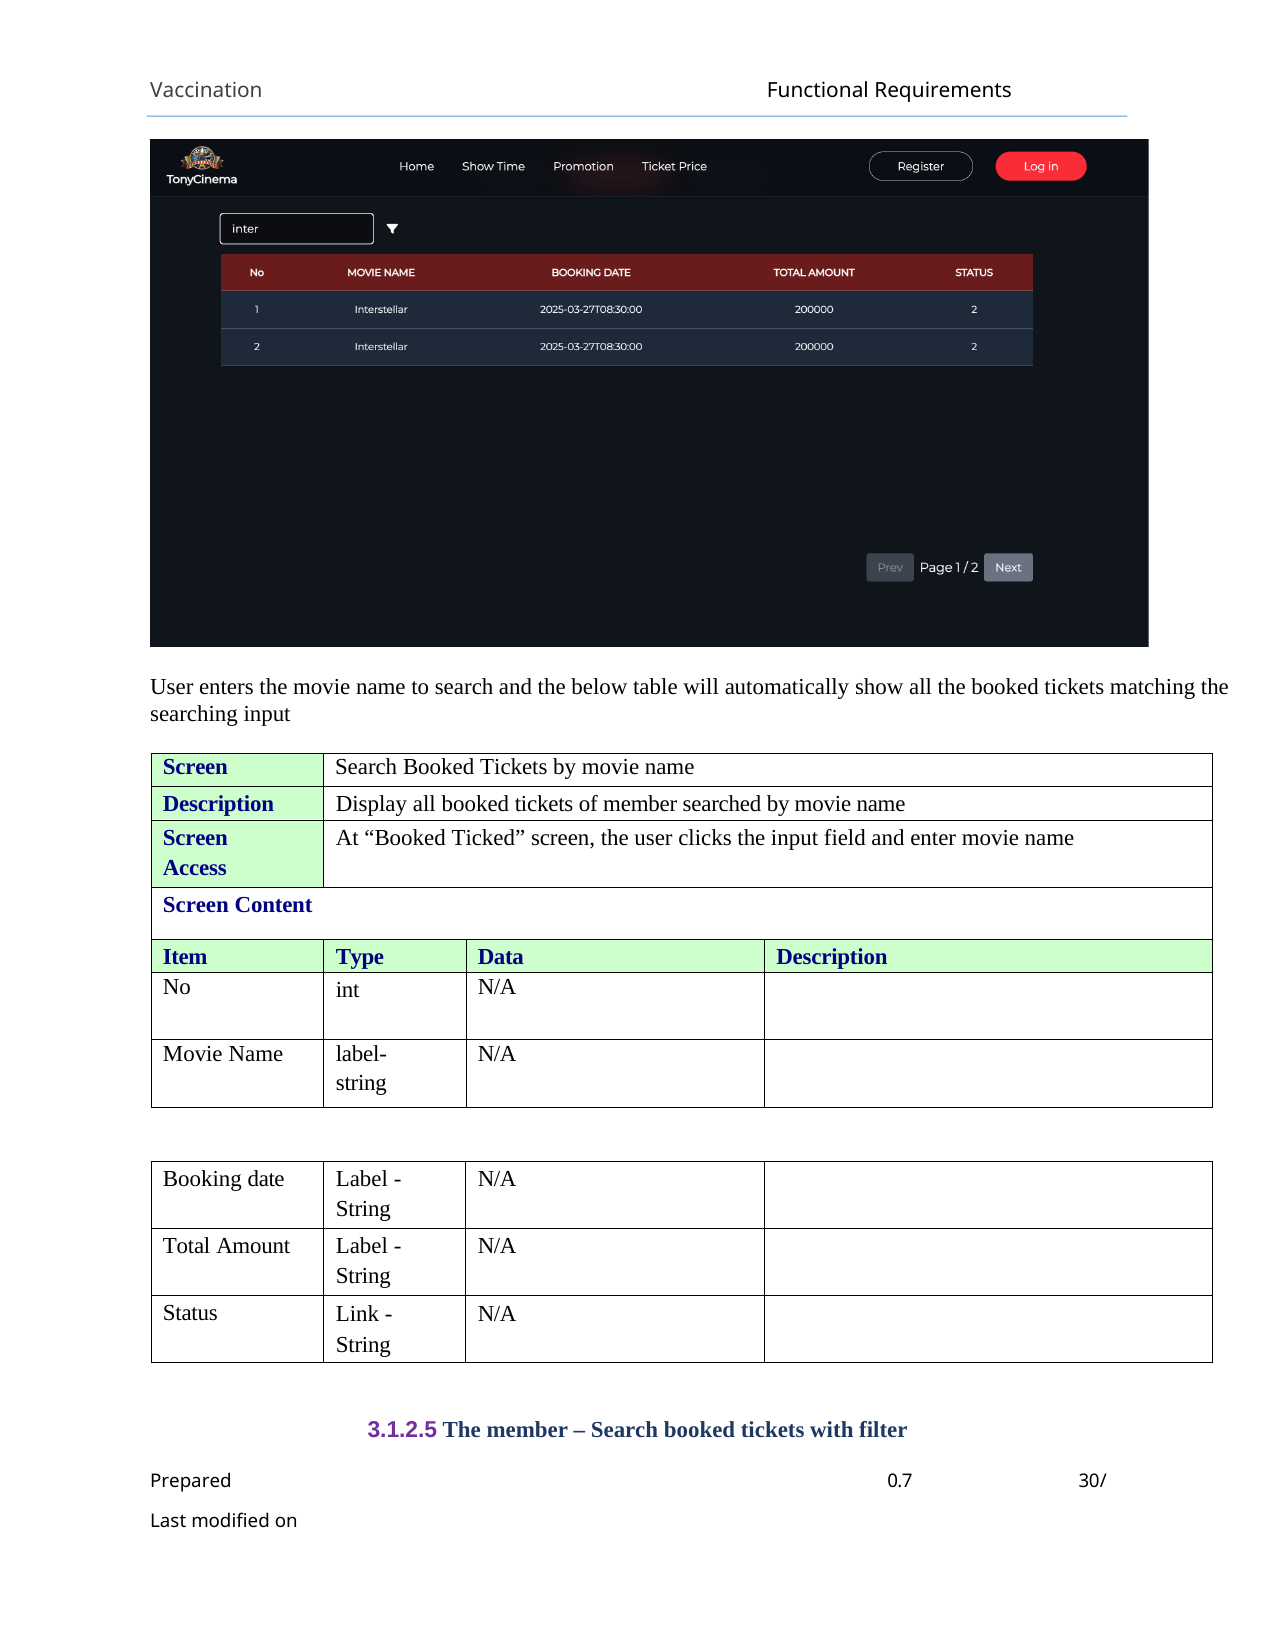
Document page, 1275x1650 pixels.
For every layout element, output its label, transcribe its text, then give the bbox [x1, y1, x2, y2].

table_cell No [152, 973, 323, 1039]
table_cell int [324, 973, 466, 1039]
table_cell Screen Content [152, 888, 1212, 939]
table_cell N/A [467, 973, 764, 1039]
table_cell Movie Name [152, 1040, 323, 1107]
table_header Label - String [324, 1162, 465, 1228]
table_cell Type [324, 940, 466, 972]
picture [150, 139, 1149, 647]
table_cell [765, 1040, 1212, 1107]
table_cell N/A [467, 1040, 764, 1107]
table_cell label- string [324, 1040, 466, 1107]
table_cell N/A [466, 1296, 764, 1362]
table_header Screen [152, 754, 323, 786]
text User enters the movie name to search and the below table will automatically show all the booked tickets matching the searching input [150, 673, 1275, 726]
table_cell Total Amount [152, 1229, 323, 1295]
table_cell [765, 973, 1212, 1039]
table_cell At “Booked Ticked” screen, the user clicks the input field and enter movie name [324, 821, 1212, 887]
table_cell Description [152, 787, 323, 819]
table_cell Label - String [324, 1229, 465, 1295]
table_cell Display all booked tickets of member searched by movie name [324, 787, 1212, 819]
table_cell Description [765, 940, 1212, 972]
table_cell Status [152, 1296, 323, 1362]
subtitle The member – Search booked tickets with filter [367, 1416, 1275, 1442]
table_header Booking date [152, 1162, 323, 1228]
table_cell Link - String [324, 1296, 465, 1362]
table_header Search Booked Tickets by movie name [324, 754, 1212, 786]
table_cell N/A [466, 1229, 764, 1295]
table_header N/A [466, 1162, 764, 1228]
table_cell [765, 1296, 1212, 1362]
table_cell Data [467, 940, 764, 972]
table_cell Screen Access [152, 821, 323, 887]
table_cell Item [152, 940, 323, 972]
table_header [765, 1162, 1212, 1228]
table_cell [765, 1229, 1212, 1295]
